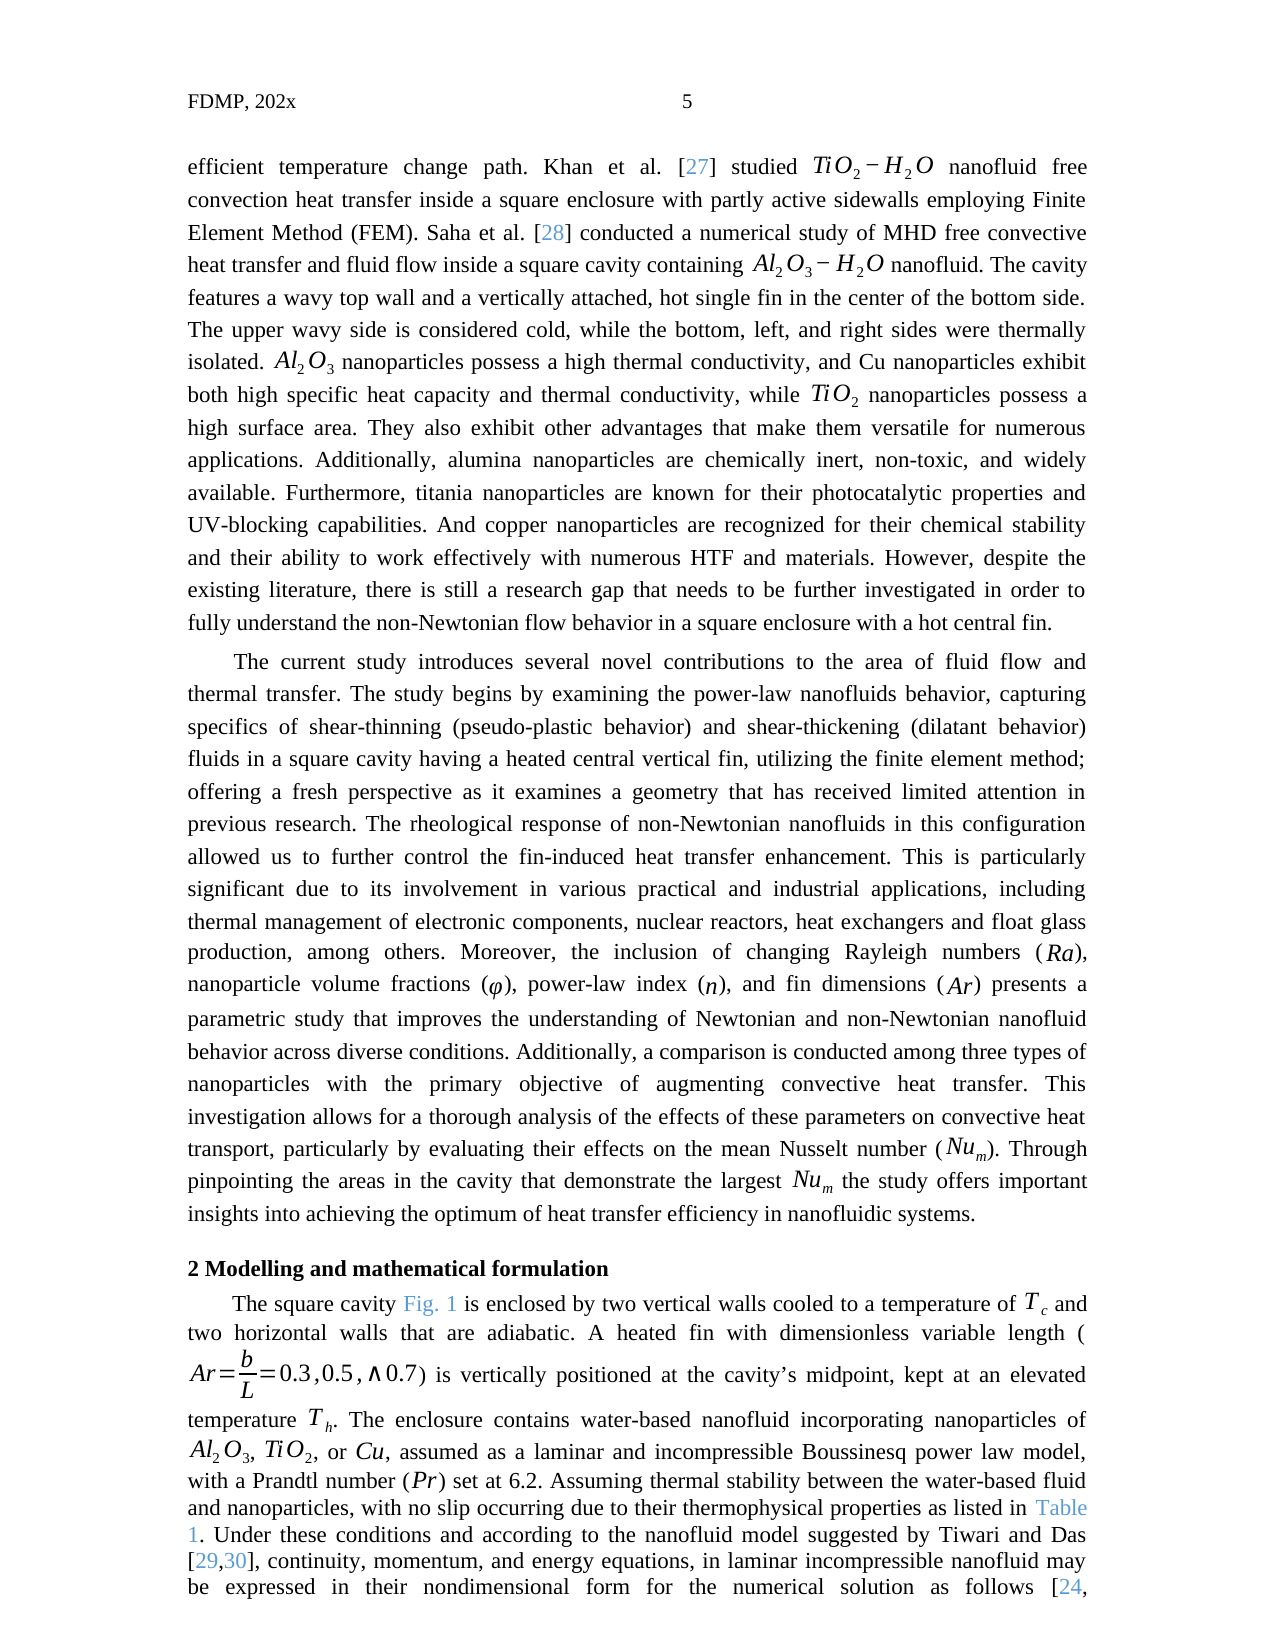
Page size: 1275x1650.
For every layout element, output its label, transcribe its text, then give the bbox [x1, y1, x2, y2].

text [187, 1287, 1087, 1600]
text The current study introduces several novel contributions to the area of fluid flow and thermal transfer. The study begins by examining the power-law nanofluids behavior, capturing specifics of shear-thinning (pseudo-plastic behavior) and shear-thickening (dilatant behavior) fluids in a square cavity having a heated central vertical fin, utilizing the finite element method; offering a fresh perspective as it examines a geometry that has received limited attention in previous research. The rheological response of non-Newtonian nanofluids in this configuration allowed us to further control the fin-induced heat transfer enhancement. This is particularly significant due to its involvement in various practical and industrial applications, including thermal management of electronic components, nuclear reactors, heat exchangers and float glass production, among others. Moreover, the inclusion of changing Rayleigh numbers (), nanoparticle volume fractions (), power-law index (), and fin dimensions () presents a parametric study that improves the understanding of Newtonian and non-Newtonian nanofluid behavior across diverse conditions. Additionally, a comparison is conducted among three types of nanoparticles with the primary objective of augmenting convective heat transfer. This investigation allows for a thorough analysis of the effects of these parameters on convective heat transport, particularly by evaluating their effects on the mean Nusselt number (). Through pinpointing the areas in the cavity that demonstrate the largest the study offers important insights into achieving the optimum of heat transfer efficiency in nanofluidic systems. [187, 645, 1087, 1230]
text 2 Modelling and mathematical formulation [187, 1255, 1087, 1281]
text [187, 151, 1087, 638]
